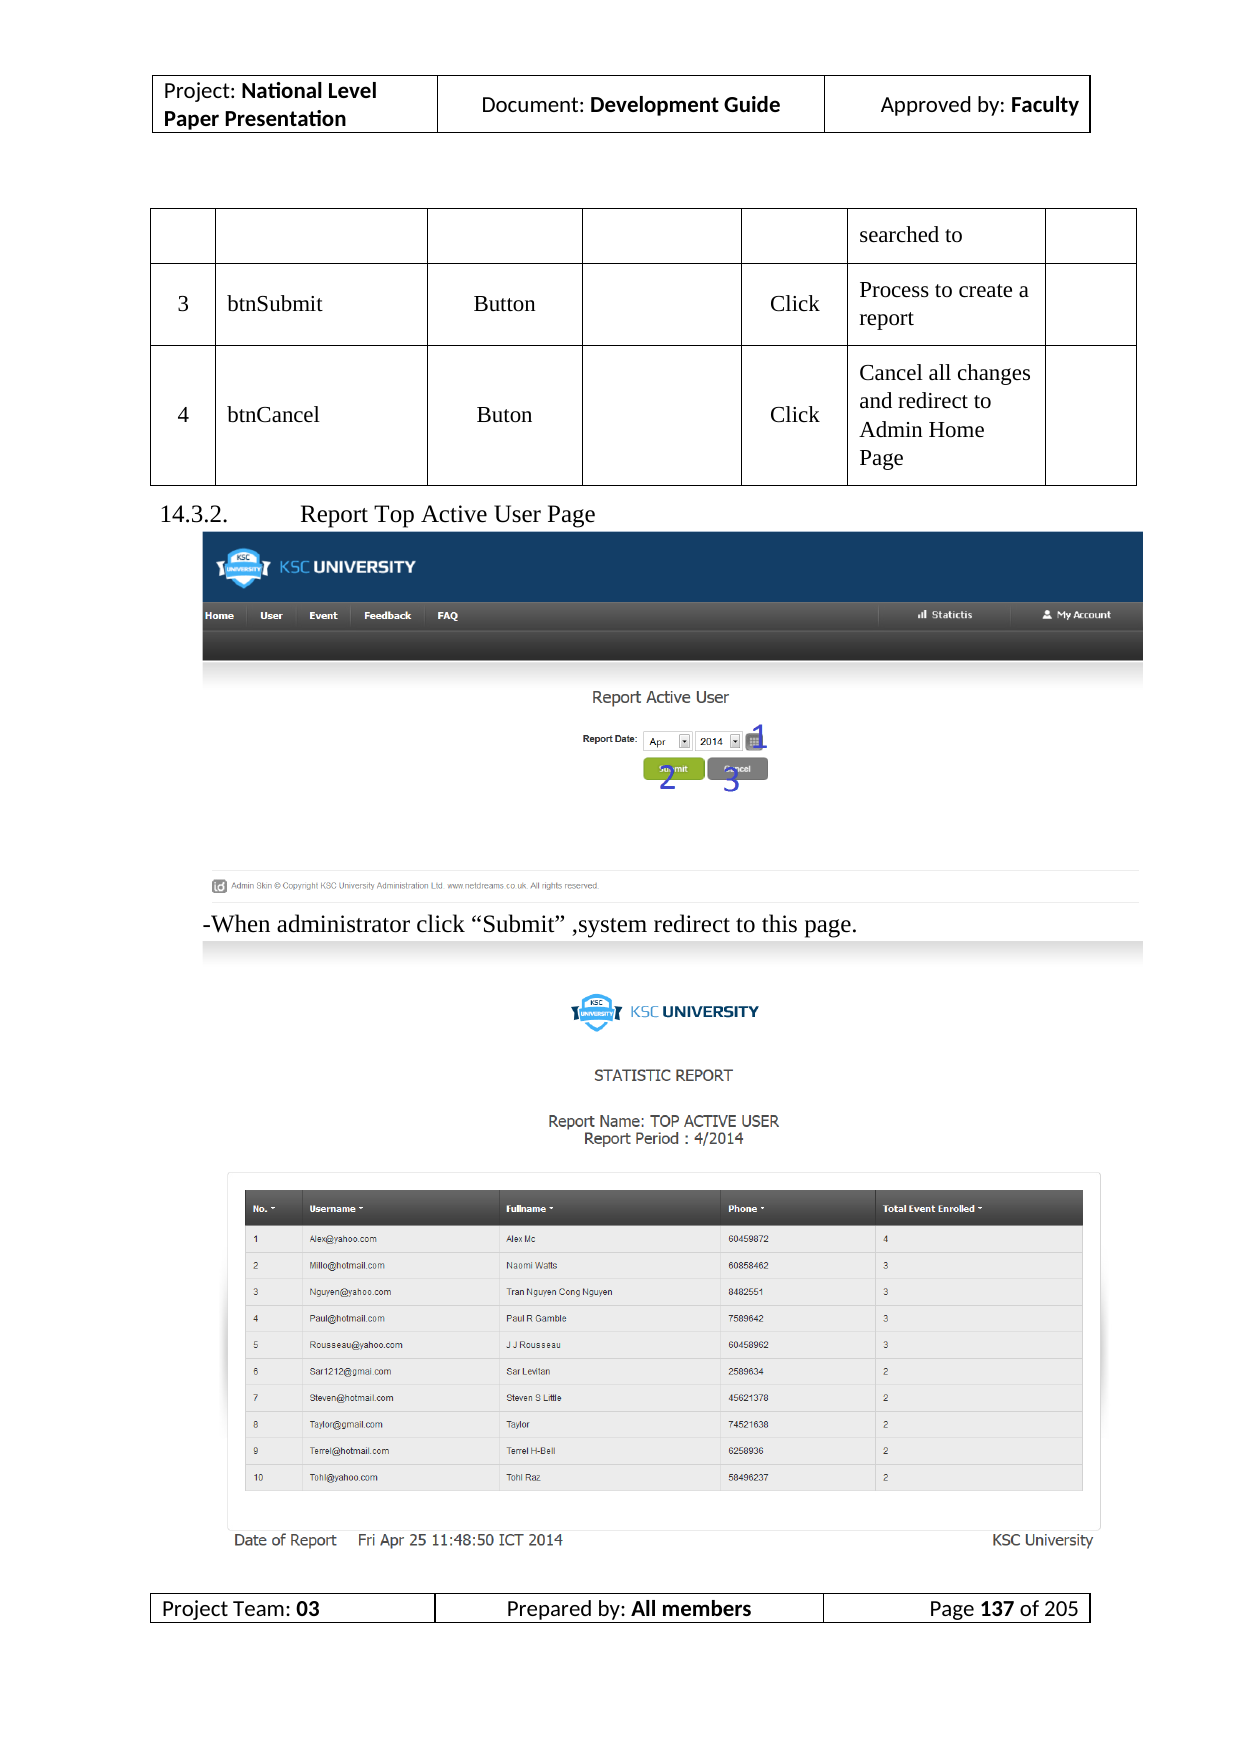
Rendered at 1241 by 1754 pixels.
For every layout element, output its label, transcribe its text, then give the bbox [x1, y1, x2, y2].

list Report Top Active User Page [159, 499, 1090, 527]
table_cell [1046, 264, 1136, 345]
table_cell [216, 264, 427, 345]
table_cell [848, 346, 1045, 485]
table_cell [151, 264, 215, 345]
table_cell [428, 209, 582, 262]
picture [202, 531, 1143, 905]
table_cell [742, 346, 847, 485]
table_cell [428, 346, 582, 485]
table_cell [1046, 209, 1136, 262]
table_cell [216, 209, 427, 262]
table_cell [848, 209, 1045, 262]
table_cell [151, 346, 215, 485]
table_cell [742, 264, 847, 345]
picture [202, 941, 1143, 1571]
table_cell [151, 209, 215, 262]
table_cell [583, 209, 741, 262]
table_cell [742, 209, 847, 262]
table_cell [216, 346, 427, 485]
list -When administrator click “Submit” ,system redirect to this page. [202, 909, 1090, 937]
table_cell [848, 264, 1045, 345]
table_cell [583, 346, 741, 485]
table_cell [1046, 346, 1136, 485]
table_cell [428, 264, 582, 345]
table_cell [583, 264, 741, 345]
